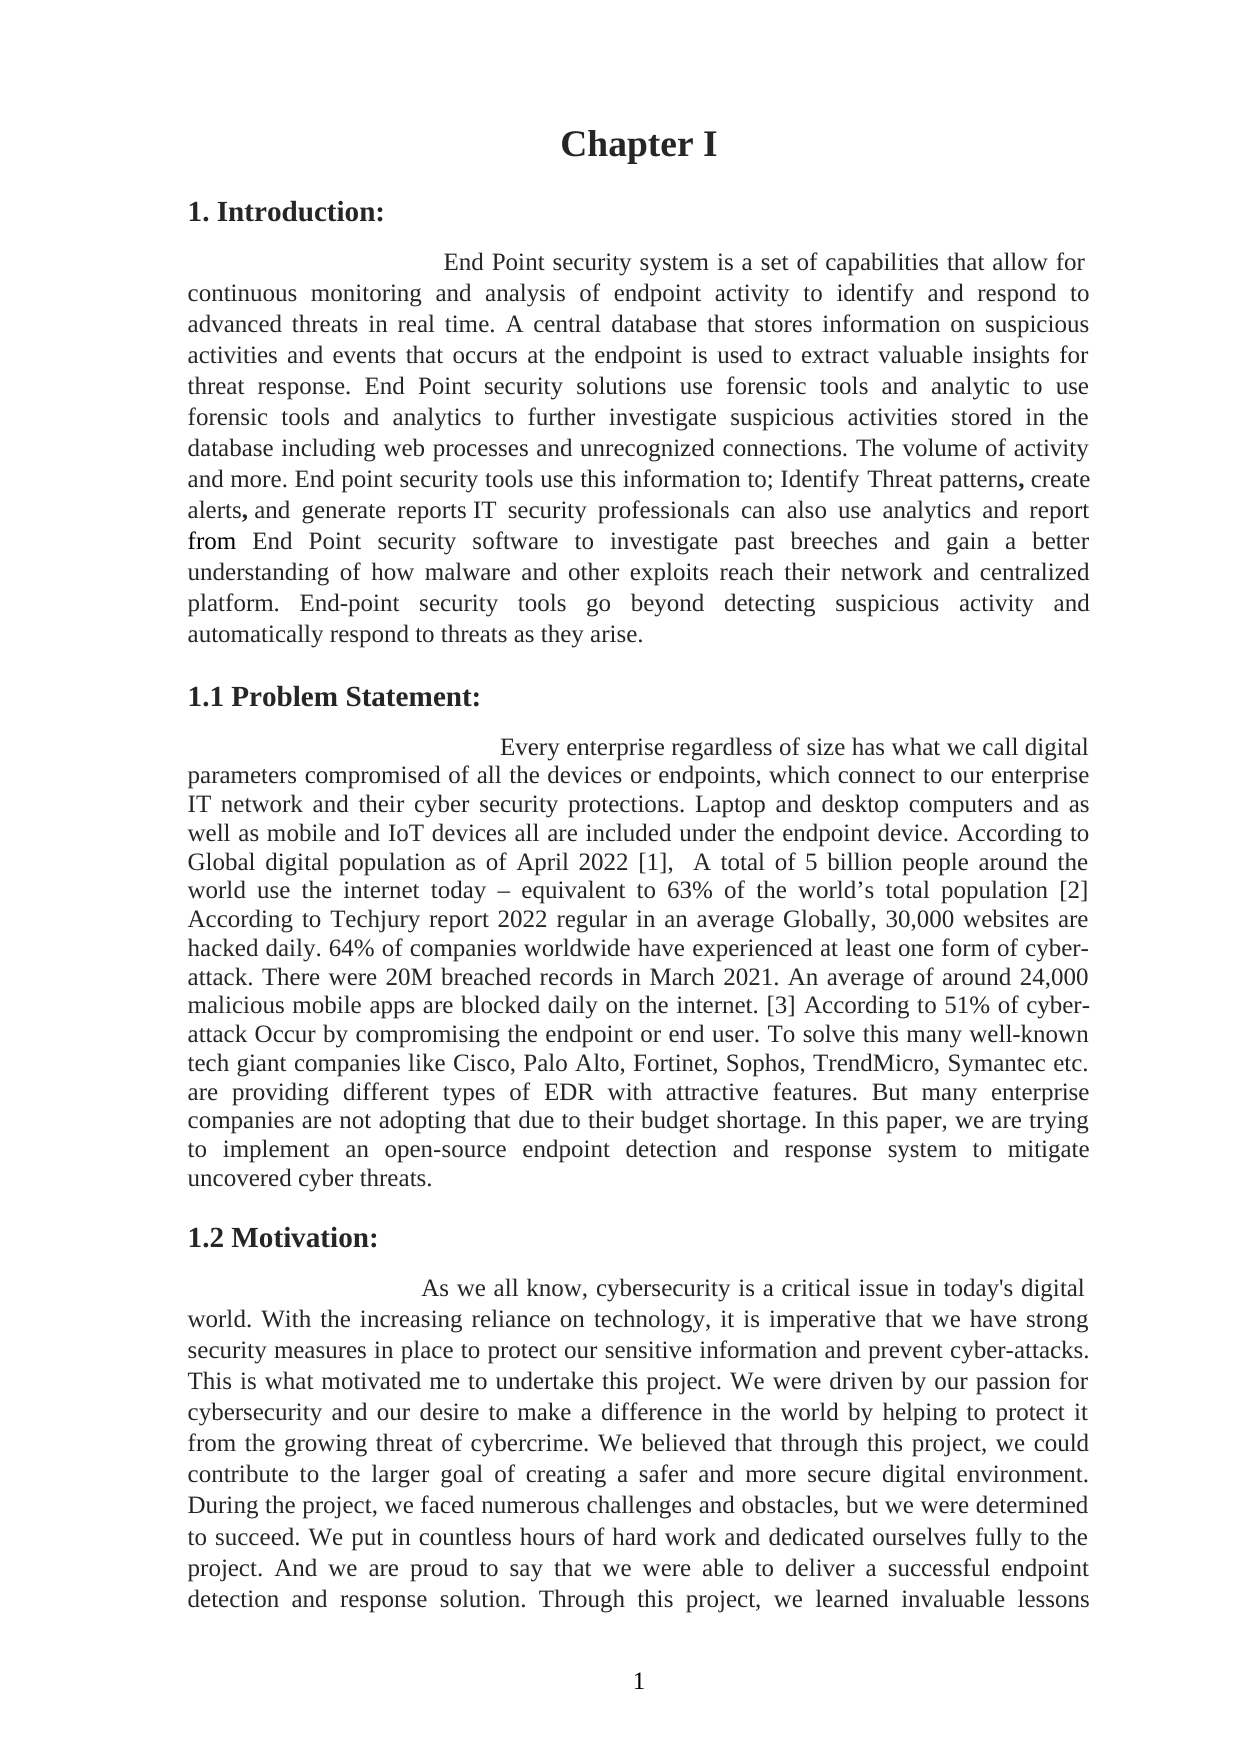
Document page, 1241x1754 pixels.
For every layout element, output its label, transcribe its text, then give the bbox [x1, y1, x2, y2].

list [187, 1273, 1090, 1612]
list Every enterprise regardless of size has what we call digital parameters compromised of all the devices or endpoints, which connect to our enterprise IT network and their cyber security protections. Laptop and desktop computers and as well as mobile and IoT devices all are included under the endpoint device. According to Global digital population as of April 2022 [1], A total of 5 billion people around the world use the internet today – equivalent to 63% of the world’s total population [2] According to Techjury report 2022 regular in an average Globally, 30,000 websites are hacked daily. 64% of companies worldwide have experienced at least one form of cyber-attack. There were 20M breached records in March 2021. An average of around 24,000 malicious mobile apps are blocked daily on the internet. [3] According to 51% of cyber-attack Occur by compromising the endpoint or end user. To solve this many well-known tech giant companies like Cisco, Palo Alto, Fortinet, Sophos, TrendMicro, Symantec etc. are providing different types of EDR with attractive features. But many enterprise companies are not adopting that due to their budget shortage. In this paper, we are trying to implement an open-source endpoint detection and response system to mitigate uncovered cyber threats. [187, 732, 1090, 1192]
list End Point security system is a set of capabilities that allow for continuous monitoring and analysis of endpoint activity to identify and respond to advanced threats in real time. A central database that stores information on suspicious activities and events that occurs at the endpoint is used to extract valuable insights for threat response. End Point security solutions use forensic tools and analytic to use forensic tools and analytics to further investigate suspicious activities stored in the database including web processes and unrecognized connections. The volume of activity and more. End point security tools use this information to; Identify Threat patterns, create alerts, and generate reports IT security professionals can also use analytics and report from End Point security software to investigate past breeches and gain a better understanding of how malware and other exploits reach their network and centralized platform. End-point security tools go beyond detecting suspicious activity and automatically respond to threats as they arise. [187, 247, 1090, 648]
text 1.1 Problem Statement: [187, 679, 1090, 712]
text 1.2 Motivation: [187, 1220, 1090, 1254]
text 1. Introduction: [187, 194, 1090, 227]
text Chapter I [187, 122, 1090, 165]
